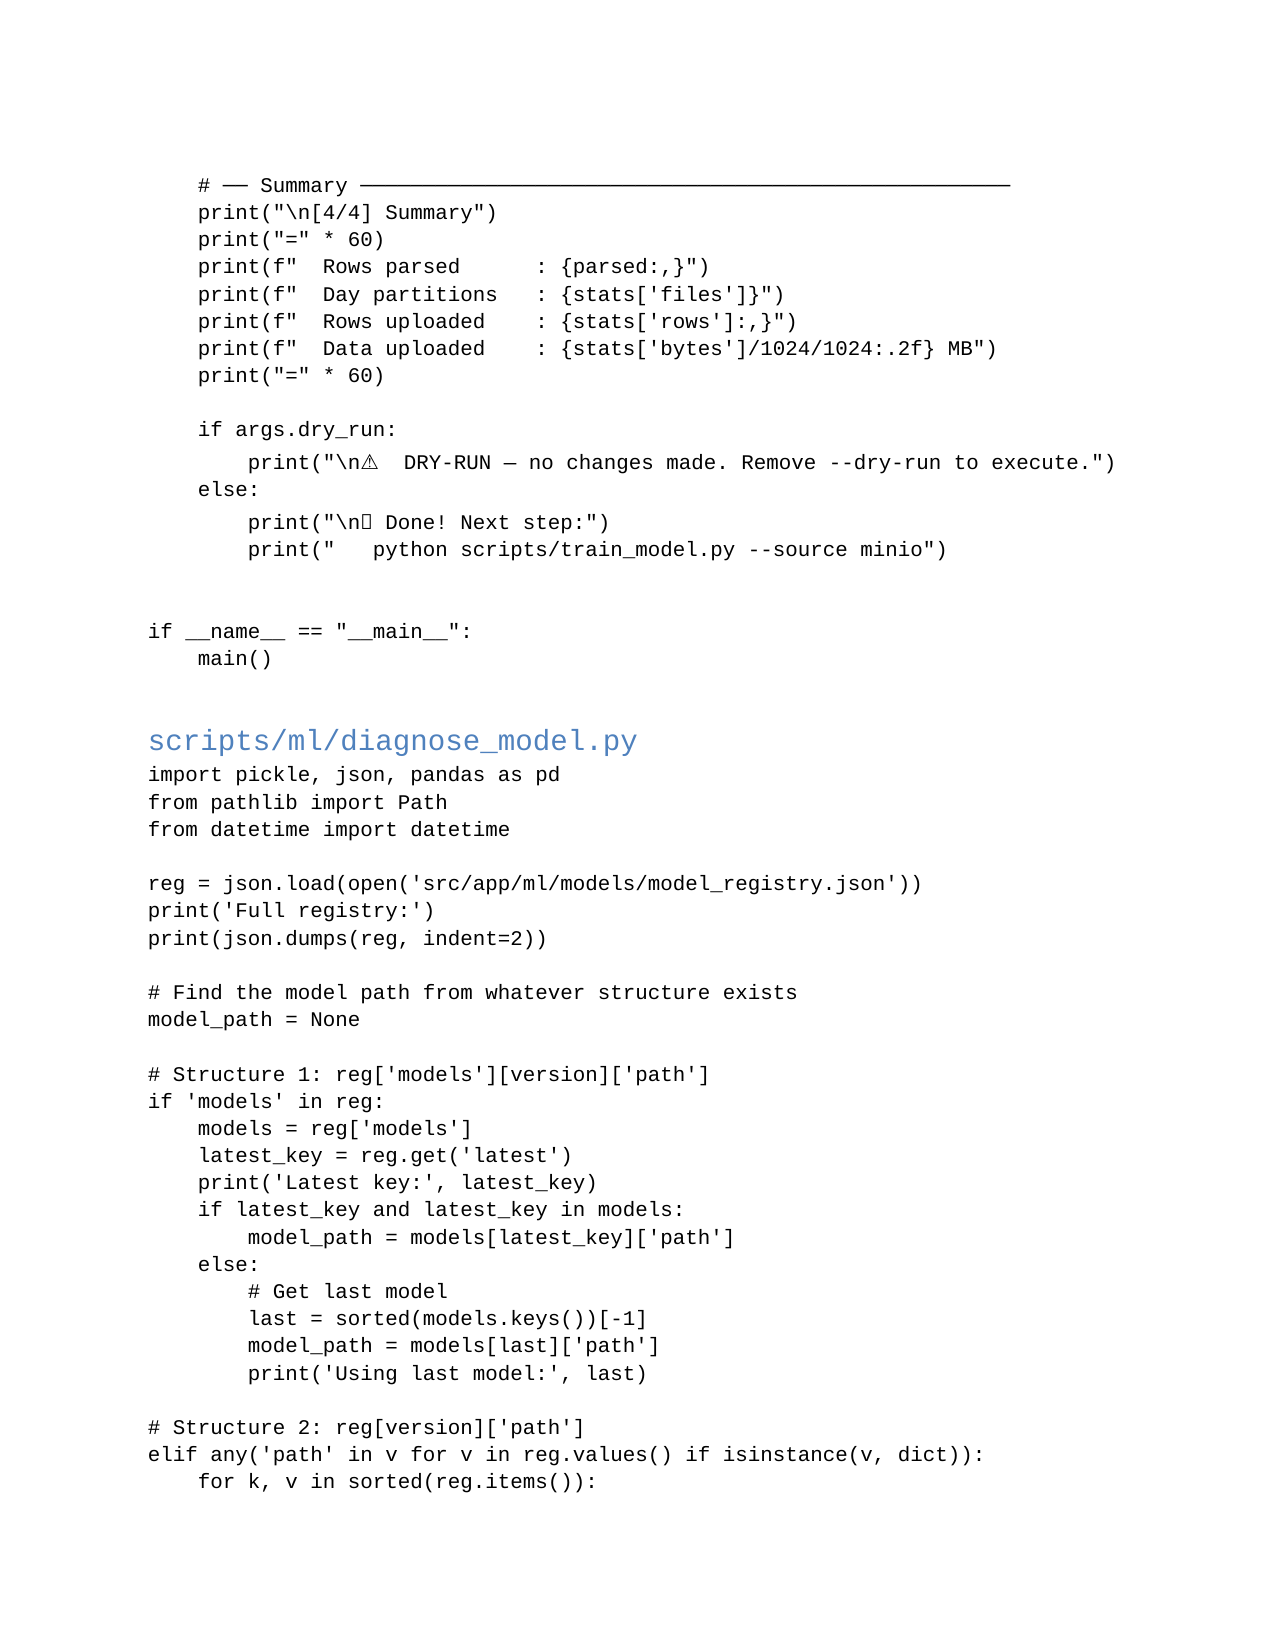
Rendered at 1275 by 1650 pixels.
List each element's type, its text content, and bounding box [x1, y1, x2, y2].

subtitle scripts/ml/diagnose_model.py [148, 727, 1127, 759]
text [148, 764, 1127, 1495]
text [148, 148, 1127, 702]
